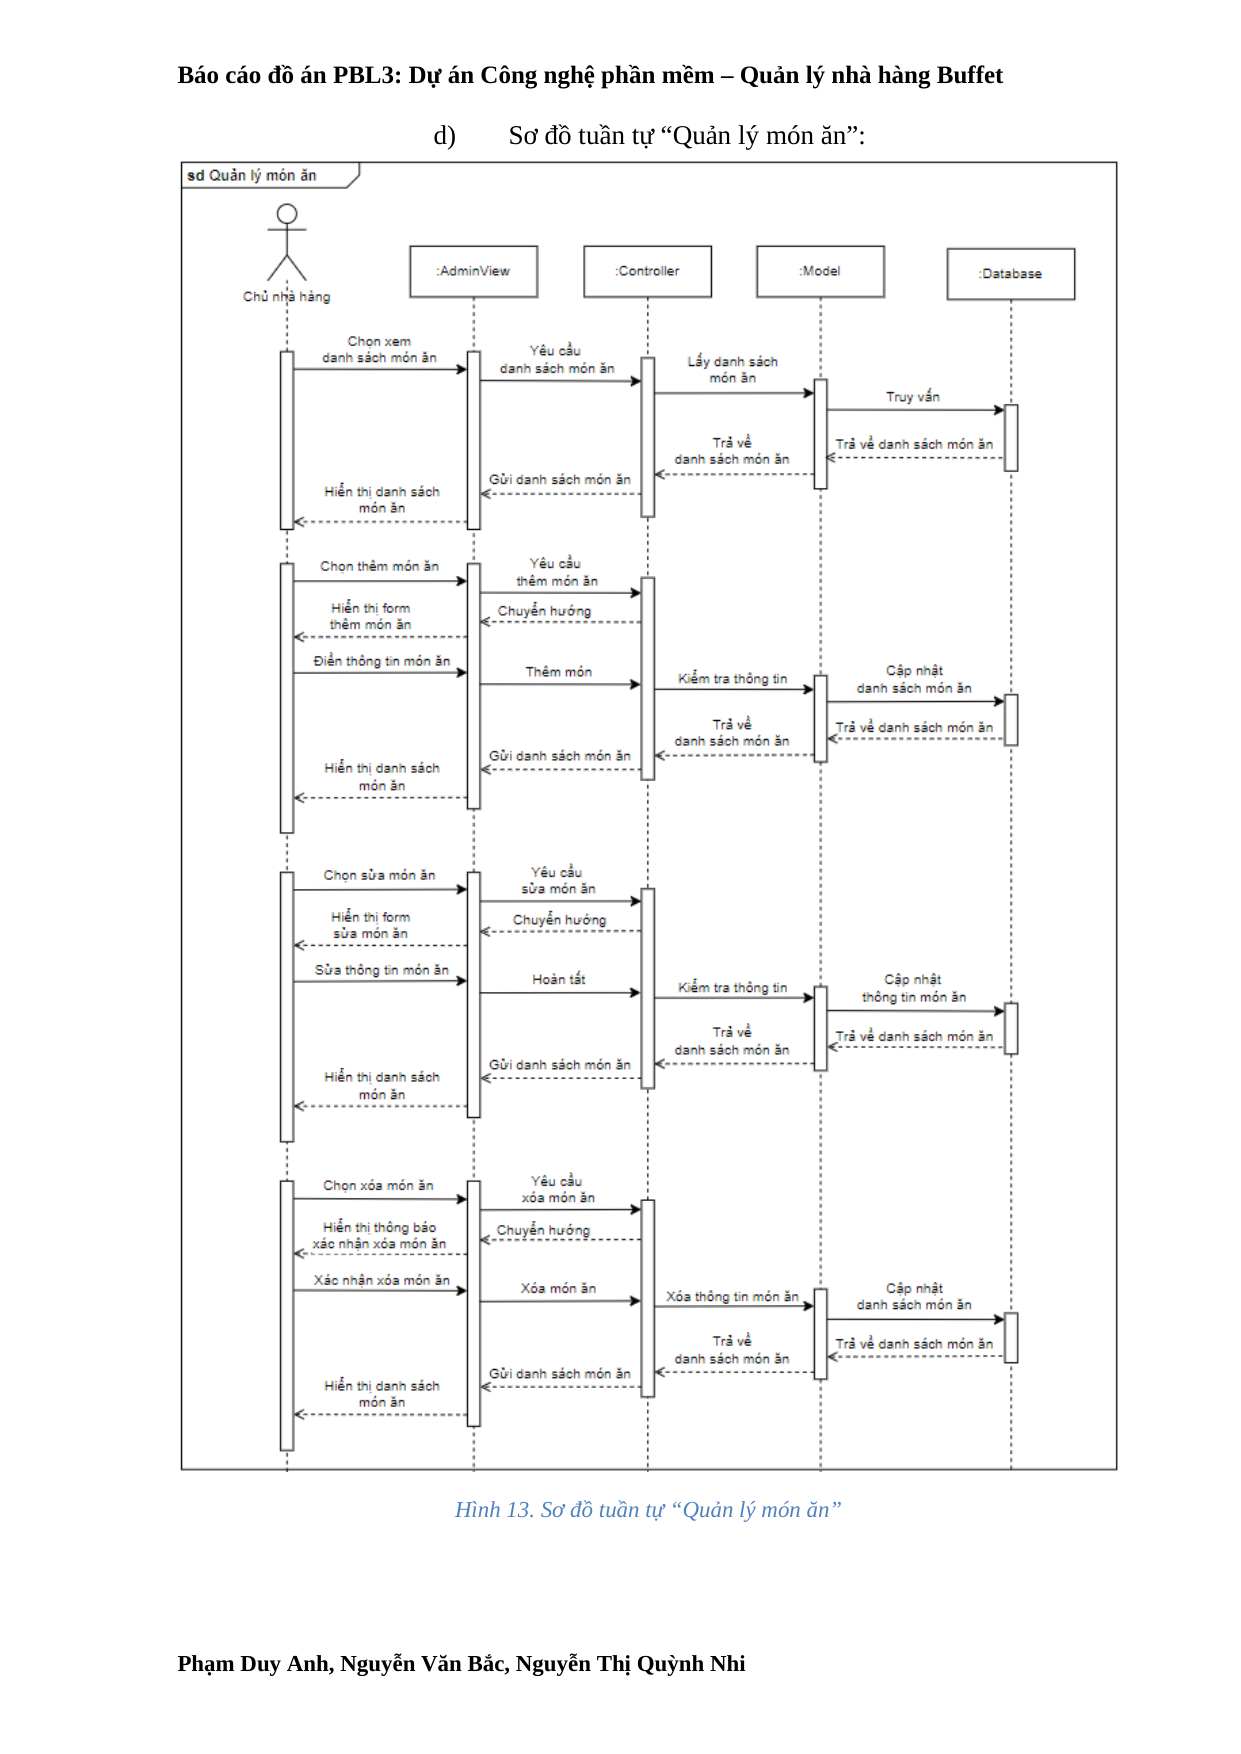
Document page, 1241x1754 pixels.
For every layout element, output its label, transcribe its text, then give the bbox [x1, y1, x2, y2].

picture [177, 156, 1123, 1472]
subtitle Hình 13. Sơ đồ tuần tự “Quản lý món ăn” [177, 1496, 1122, 1522]
list Sơ đồ tuần tự “Quản lý món ăn”: [177, 118, 1122, 156]
